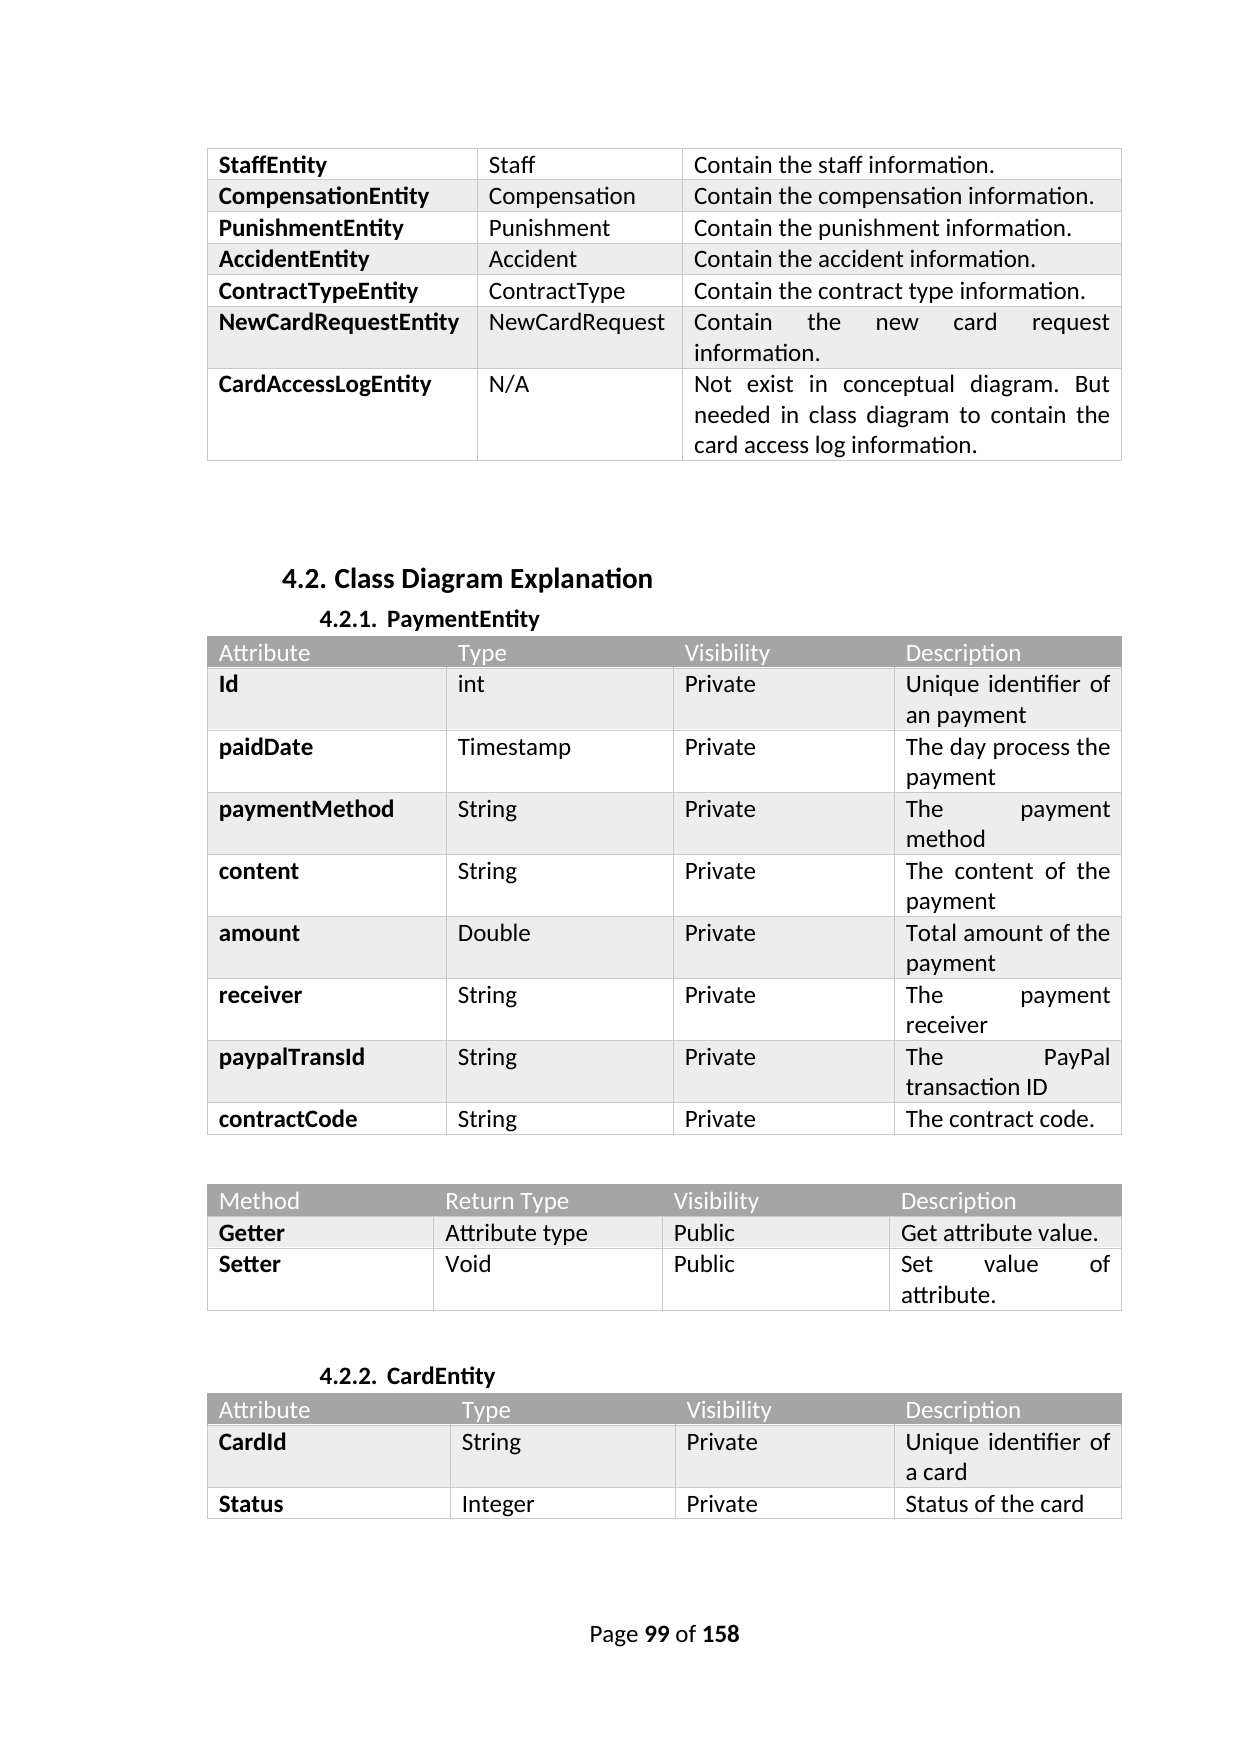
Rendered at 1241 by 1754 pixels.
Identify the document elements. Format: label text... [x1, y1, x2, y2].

table_header Return Type [434, 1185, 662, 1216]
table_cell content [208, 855, 446, 916]
table_cell Unique identifier of a card [895, 1426, 1121, 1487]
table_cell paypalTransId [208, 1041, 446, 1102]
table_cell Status of the card [895, 1488, 1121, 1518]
table_cell Contain the staff information. [683, 149, 1121, 179]
table_cell Unique identifier of an payment [895, 669, 1121, 729]
table_cell PunishmentEntity [208, 212, 477, 242]
table_cell ContractTypeEntity [208, 275, 477, 306]
table_cell The payment method [895, 793, 1121, 854]
table_cell Integer [451, 1488, 675, 1518]
table_cell Public [663, 1249, 889, 1309]
table_cell String [447, 793, 673, 854]
table_cell CardId [208, 1426, 450, 1487]
table_cell Public [663, 1217, 889, 1247]
table_cell The contract code. [895, 1103, 1121, 1134]
table_cell receiver [208, 979, 446, 1040]
table_cell Contain the compensation information. [683, 180, 1121, 211]
table_cell Private [676, 1488, 894, 1518]
table_cell Private [674, 1041, 894, 1102]
subtitle Class Diagram Explanation [282, 560, 1122, 596]
table_cell Attribute type [434, 1217, 662, 1247]
table_cell Staff [478, 149, 682, 179]
table_cell Private [674, 855, 894, 916]
table_header Attribute [208, 637, 446, 667]
table_cell Private [674, 1103, 894, 1134]
table_cell Accident [478, 244, 682, 274]
table_cell Id [208, 669, 446, 729]
table_cell Getter [208, 1217, 433, 1247]
table_cell String [447, 1041, 673, 1102]
table_cell Private [674, 793, 894, 854]
table_cell amount [208, 917, 446, 978]
table_cell paymentMethod [208, 793, 446, 854]
table_header Visibility [676, 1394, 894, 1424]
table_cell int [447, 669, 673, 729]
table_cell CompensationEntity [208, 180, 477, 211]
table_cell ContractType [478, 275, 682, 306]
table_header Type [451, 1394, 675, 1424]
table_cell Contain the contract type information. [683, 275, 1121, 306]
table_header Type [447, 637, 673, 667]
table_cell The content of the payment [895, 855, 1121, 916]
table_header Method [208, 1185, 433, 1216]
table_header Visibility [663, 1185, 889, 1216]
table_cell NewCardRequestEntity [208, 307, 477, 368]
table_cell contractCode [208, 1103, 446, 1134]
table_cell N/A [478, 369, 682, 460]
table_header Description [895, 1394, 1121, 1424]
table_cell Contain the new card request information. [683, 307, 1121, 368]
table_cell String [447, 855, 673, 916]
table_cell Timestamp [447, 731, 673, 792]
table_header Attribute [208, 1394, 450, 1424]
table_cell The payment receiver [895, 979, 1121, 1040]
table_cell Setter [208, 1249, 433, 1309]
table_cell The PayPal transaction ID [895, 1041, 1121, 1102]
table_cell StaffEntity [208, 149, 477, 179]
table_cell Private [676, 1426, 894, 1487]
subtitle CardEntity [319, 1360, 1122, 1391]
table_cell The day process the payment [895, 731, 1121, 792]
table_cell Contain the punishment information. [683, 212, 1121, 242]
table_cell CardAccessLogEntity [208, 369, 477, 460]
table_cell Contain the accident information. [683, 244, 1121, 274]
table_cell Get attribute value. [890, 1217, 1121, 1247]
table_cell Void [434, 1249, 662, 1309]
table_cell Private [674, 917, 894, 978]
table_cell String [447, 979, 673, 1040]
table_cell Double [447, 917, 673, 978]
table_cell Not exist in conceptual diagram. But needed in class diagram to contain the card access log information. [683, 369, 1121, 460]
table_header Description [890, 1185, 1121, 1216]
table_header Description [895, 637, 1121, 667]
table_cell Private [674, 669, 894, 729]
table_cell paidDate [208, 731, 446, 792]
table_cell Compensation [478, 180, 682, 211]
table_cell Set value of attribute. [890, 1249, 1121, 1309]
table_cell Private [674, 979, 894, 1040]
table_cell Total amount of the payment [895, 917, 1121, 978]
table_cell Private [674, 731, 894, 792]
table_cell AccidentEntity [208, 244, 477, 274]
subtitle PaymentEntity [319, 603, 1122, 633]
table_cell Status [208, 1488, 450, 1518]
table_cell String [451, 1426, 675, 1487]
table_cell Punishment [478, 212, 682, 242]
table_cell String [447, 1103, 673, 1134]
table_cell NewCardRequest [478, 307, 682, 368]
table_header Visibility [674, 637, 894, 667]
